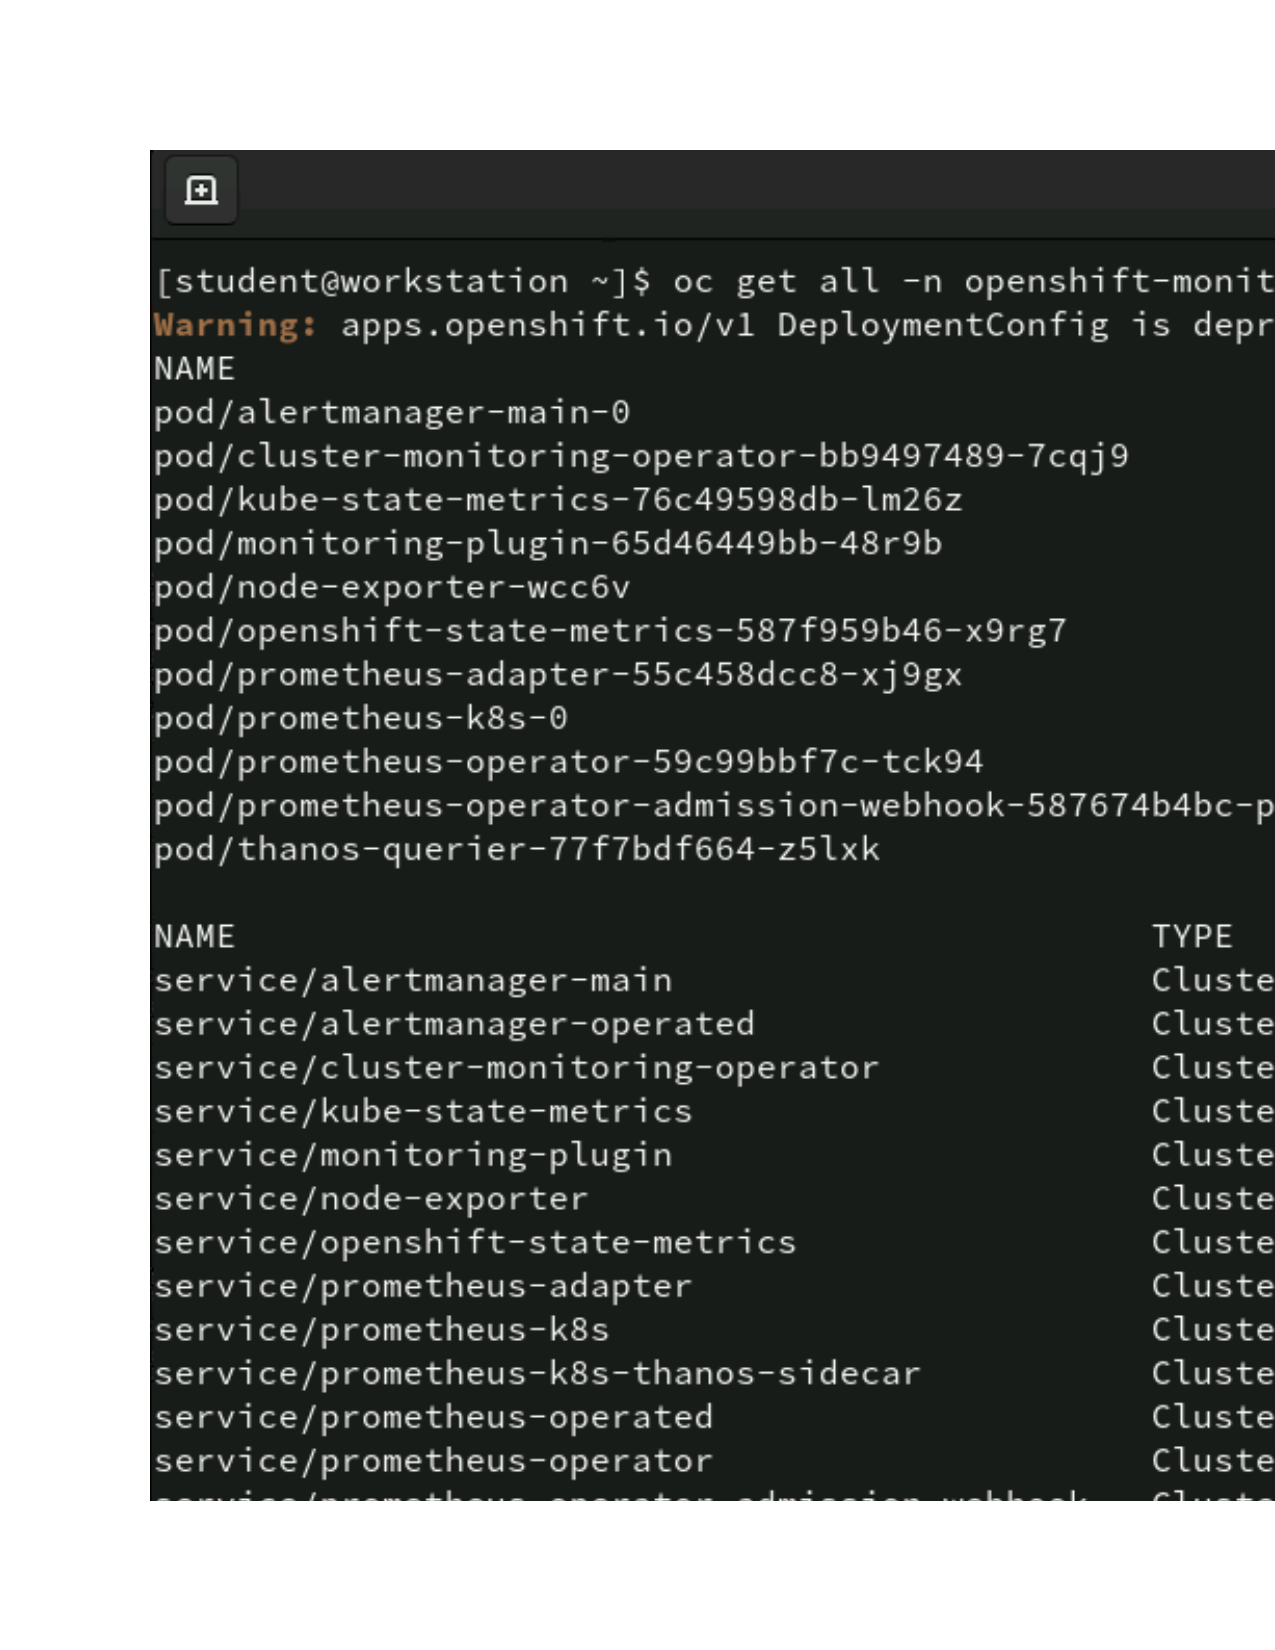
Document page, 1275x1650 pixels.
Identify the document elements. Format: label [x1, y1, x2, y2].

picture [150, 150, 1275, 1501]
